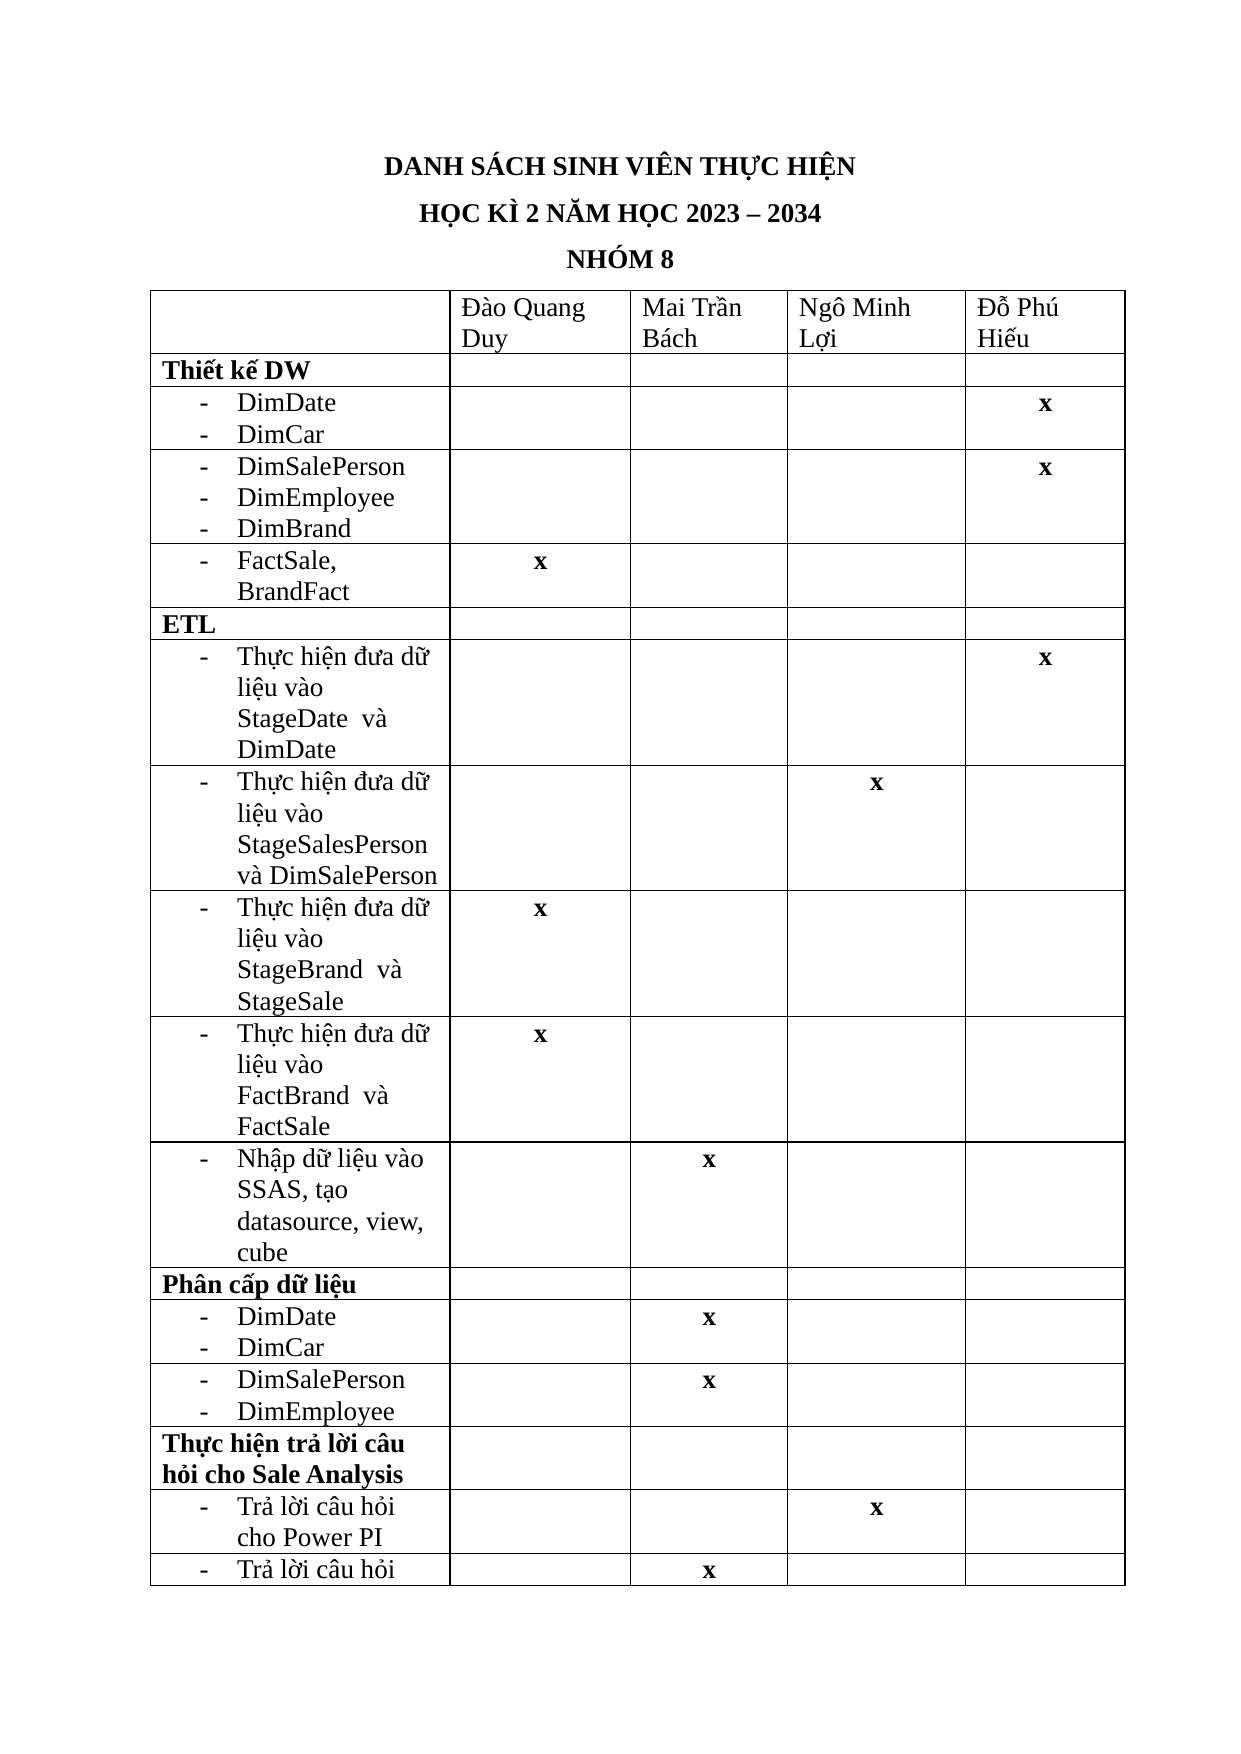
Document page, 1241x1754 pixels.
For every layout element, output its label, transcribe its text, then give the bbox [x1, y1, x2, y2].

table_cell [788, 1300, 965, 1362]
table_cell x [788, 766, 965, 890]
table_cell [631, 766, 787, 890]
text HỌC KÌ 2 NĂM HỌC 2023 – 2034 [150, 197, 1090, 228]
table_cell [788, 640, 965, 764]
table_cell x [451, 544, 630, 607]
table_cell [966, 766, 1124, 890]
table_cell [788, 1364, 965, 1426]
table_cell FactSale, BrandFact [151, 544, 449, 607]
table_cell [788, 387, 965, 449]
table_cell [966, 1427, 1124, 1489]
table_cell [451, 1143, 630, 1267]
table_cell ETL [151, 608, 449, 639]
table_cell [631, 640, 787, 764]
table_cell [631, 1427, 787, 1489]
table_cell [631, 387, 787, 449]
table_cell [966, 608, 1124, 639]
table_cell [631, 1268, 787, 1299]
table_header Ngô Minh Lợi [788, 291, 965, 353]
table_cell [788, 354, 965, 386]
table_cell [788, 544, 965, 607]
table_header Đào Quang Duy [451, 291, 630, 353]
table_cell [631, 450, 787, 543]
table_cell x [631, 1143, 787, 1267]
table_cell [966, 1300, 1124, 1362]
table_cell Thiết kế DW [151, 354, 449, 386]
table_header [151, 291, 449, 353]
table_cell [631, 354, 787, 386]
table_cell x [451, 1017, 630, 1141]
table_cell [788, 891, 965, 1016]
table_cell [788, 1268, 965, 1299]
table_cell [451, 1427, 630, 1489]
text DANH SÁCH SINH VIÊN THỰC HIỆN [150, 150, 1090, 181]
table_cell [788, 450, 965, 543]
table_cell x [788, 1490, 965, 1552]
table_cell [966, 1554, 1124, 1585]
table_cell Thực hiện đưa dữ liệu vào FactBrand và FactSale [151, 1017, 449, 1141]
table_cell [451, 1268, 630, 1299]
table_cell [631, 891, 787, 1016]
table_cell [451, 766, 630, 890]
table_cell [451, 1490, 630, 1552]
table_header Mai Trần Bách [631, 291, 787, 353]
table_cell DimSalePerson DimEmployee DimBrand [151, 450, 449, 543]
table_cell [966, 1490, 1124, 1552]
table_cell [631, 544, 787, 607]
table_cell [788, 1143, 965, 1267]
table_cell Thực hiện đưa dữ liệu vào StageSalesPerson và DimSalePerson [151, 766, 449, 890]
table_cell x [966, 640, 1124, 764]
table_cell [966, 544, 1124, 607]
table_cell [451, 1300, 630, 1362]
table_cell x [966, 450, 1124, 543]
table_header Đỗ Phú Hiếu [966, 291, 1124, 353]
table_cell Thực hiện trả lời câu hỏi cho Sale Analysis [151, 1427, 449, 1489]
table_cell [151, 1554, 449, 1585]
table_cell x [631, 1300, 787, 1362]
table_cell [451, 640, 630, 764]
table_cell Trả lời câu hỏi cho Power PI [151, 1490, 449, 1552]
table_cell DimDate DimCar [151, 387, 449, 449]
table_cell [631, 1490, 787, 1552]
table_cell x [966, 387, 1124, 449]
table_cell Nhập dữ liệu vào SSAS, tạo datasource, view, cube [151, 1143, 449, 1267]
table_cell [966, 1364, 1124, 1426]
table_cell [788, 608, 965, 639]
table_cell [451, 1554, 630, 1585]
table_cell [451, 608, 630, 639]
table_cell [966, 354, 1124, 386]
table_cell [451, 387, 630, 449]
table_cell x [631, 1364, 787, 1426]
table_cell [966, 1143, 1124, 1267]
text NHÓM 8 [150, 243, 1090, 274]
table_cell [451, 450, 630, 543]
table_cell x [451, 891, 630, 1016]
table_cell [631, 1017, 787, 1141]
table_cell [966, 1268, 1124, 1299]
table_cell Thực hiện đưa dữ liệu vào StageBrand và StageSale [151, 891, 449, 1016]
table_cell [966, 1017, 1124, 1141]
table_cell DimSalePerson DimEmployee [151, 1364, 449, 1426]
table_cell [788, 1017, 965, 1141]
table_cell [451, 354, 630, 386]
table_cell [631, 608, 787, 639]
table_cell x [631, 1554, 787, 1585]
table_cell Phân cấp dữ liệu [151, 1268, 449, 1299]
table_cell [966, 891, 1124, 1016]
table_cell Thực hiện đưa dữ liệu vào StageDate và DimDate [151, 640, 449, 764]
table_cell [788, 1427, 965, 1489]
table_cell [788, 1554, 965, 1585]
table_cell [451, 1364, 630, 1426]
table_cell DimDate DimCar [151, 1300, 449, 1362]
